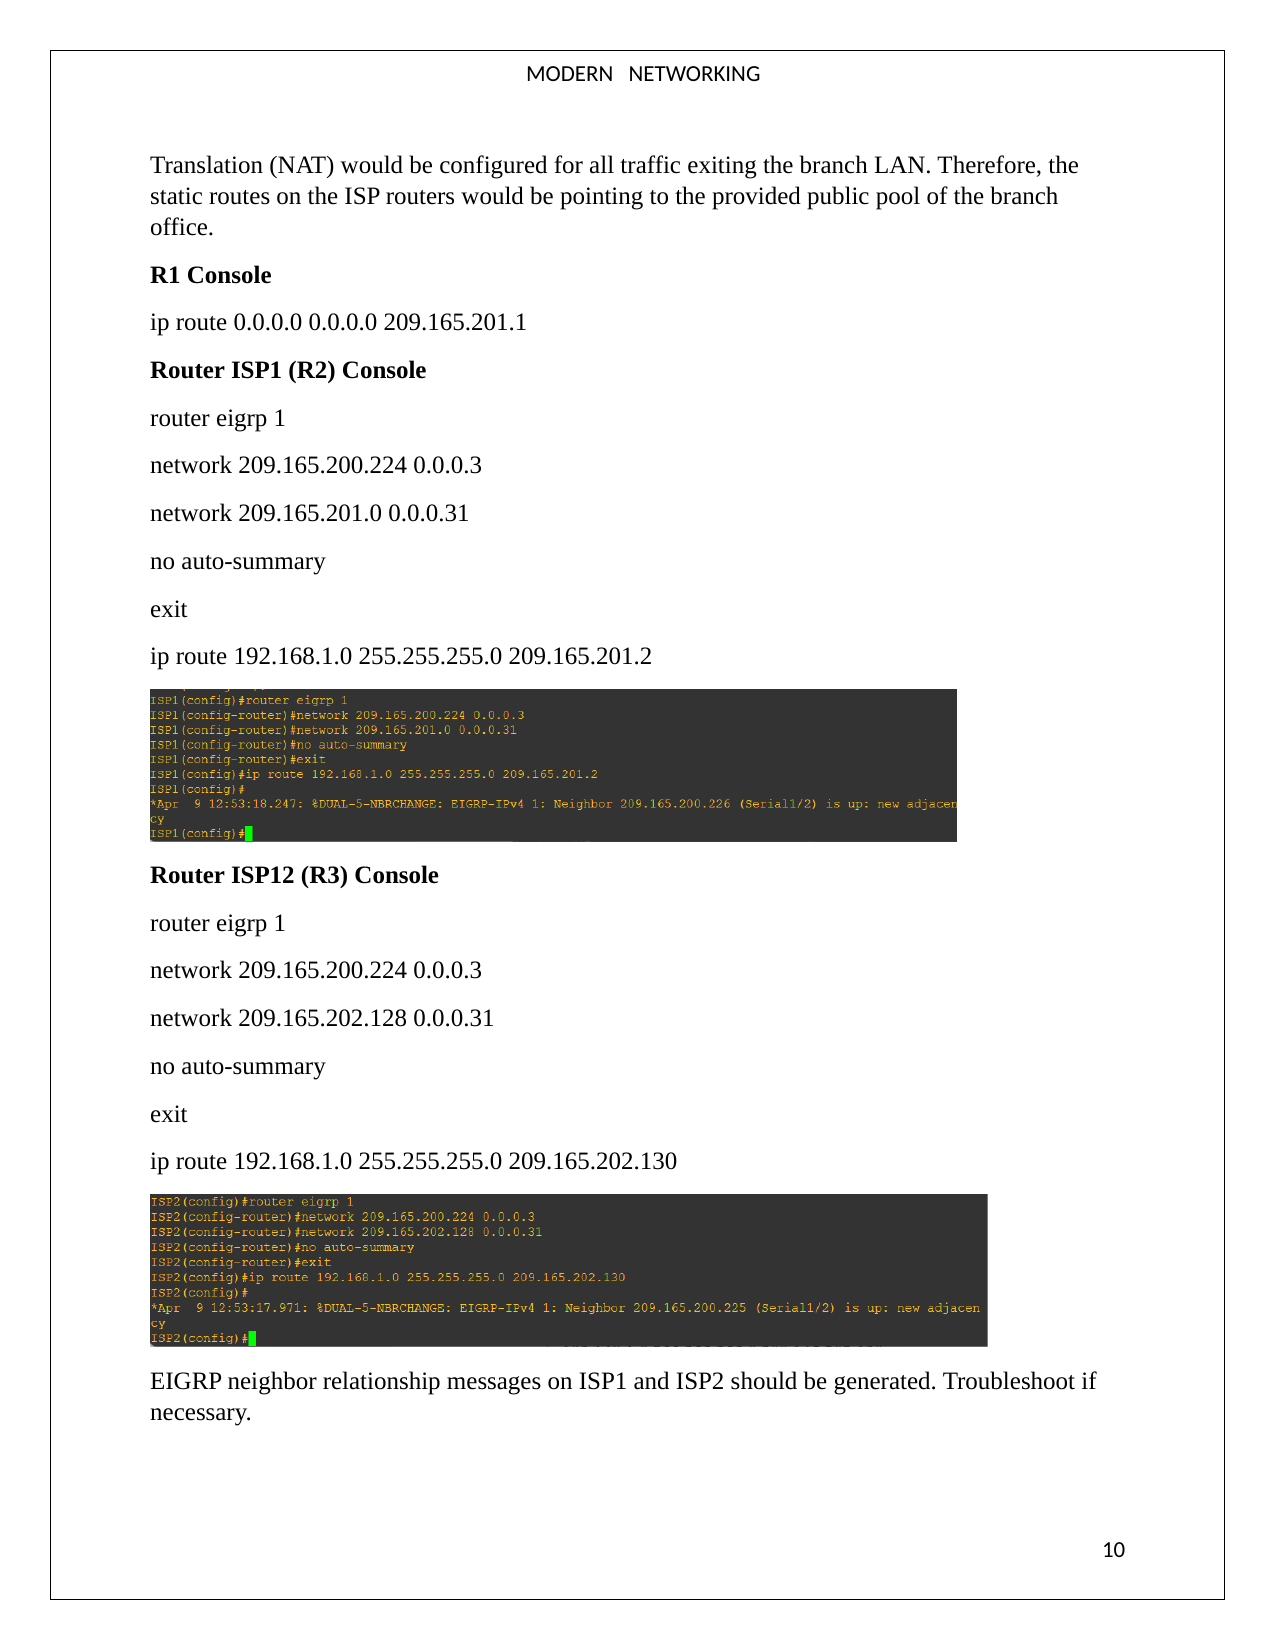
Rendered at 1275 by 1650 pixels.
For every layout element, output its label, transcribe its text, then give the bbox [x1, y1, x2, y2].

text no auto-summary [150, 546, 1125, 575]
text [150, 150, 1125, 241]
text R1 Console [150, 260, 1125, 288]
text network 209.165.201.0 0.0.0.31 [150, 498, 1125, 527]
text network 209.165.200.224 0.0.0.3 [150, 956, 1125, 984]
text exit [150, 594, 1125, 622]
text router eigrp 1 [150, 908, 1125, 937]
text ip route 192.168.1.0 255.255.255.0 209.165.201.2 [150, 641, 1125, 670]
text network 209.165.202.128 0.0.0.31 [150, 1003, 1125, 1032]
text network 209.165.200.224 0.0.0.3 [150, 451, 1125, 479]
picture [150, 689, 957, 842]
text EIGRP neighbor relationship messages on ISP1 and ISP2 should be generated. Troubleshoot if necessary. [150, 1366, 1125, 1426]
text router eigrp 1 [150, 403, 1125, 432]
picture [150, 1194, 988, 1347]
text Router ISP1 (R2) Console [150, 355, 1125, 384]
text ip route 192.168.1.0 255.255.255.0 209.165.202.130 [150, 1146, 1125, 1175]
text Router ISP12 (R3) Console [150, 860, 1125, 889]
text exit [150, 1099, 1125, 1127]
text no auto-summary [150, 1051, 1125, 1080]
text ip route 0.0.0.0 0.0.0.0 209.165.201.1 [150, 307, 1125, 336]
